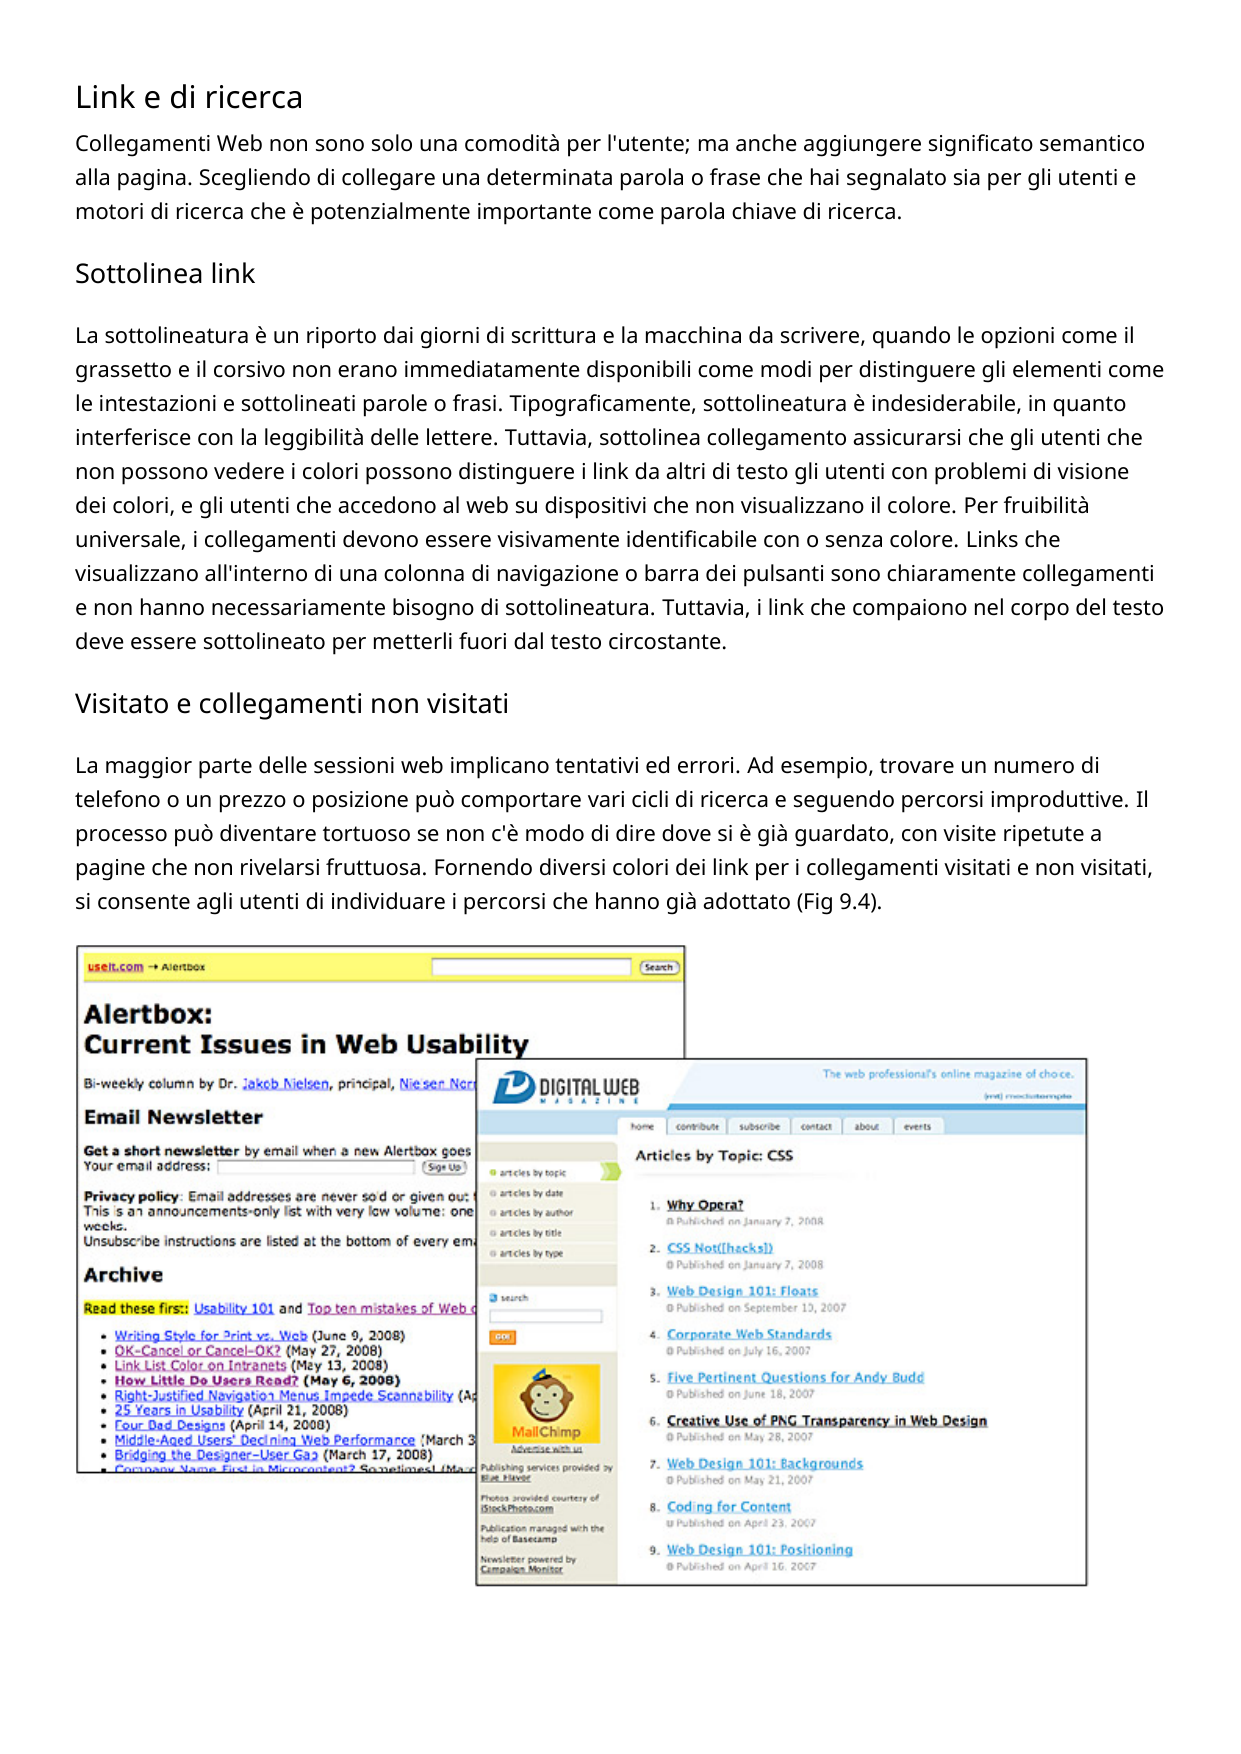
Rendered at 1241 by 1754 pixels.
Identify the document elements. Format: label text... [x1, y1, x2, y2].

subtitle Link e di ricerca [75, 75, 1165, 118]
text La sottolineatura è un riporto dai giorni di scrittura e la macchina da scrivere, quando le opzioni come il grassetto e il corsivo non erano immediatamente disponibili come modi per distinguere gli elementi come le intestazioni e sottolineati parole o frasi. Tipograficamente, sottolineatura è indesiderabile, in quanto interferisce con la leggibilità delle lettere. Tuttavia, sottolinea collegamento assicurarsi che gli utenti che non possono vedere i colori possono distinguere i link da altri di testo gli utenti con problemi di visione dei colori, e gli utenti che accedono al web su dispositivi che non visualizzano il colore. Per fruibilità universale, i collegamenti devono essere visivamente identificabile con o senza colore. Links che visualizzano all'interno di una colonna di navigazione o barra dei pulsanti sono chiaramente collegamenti e non hanno necessariamente bisogno di sottolineatura. Tuttavia, i link che compaiono nel corpo del testo deve essere sottolineato per metterli fuori dal testo circostante. [75, 316, 1165, 656]
text La maggior parte delle sessioni web implicano tentativi ed errori. Ad esempio, trovare un numero di telefono o un prezzo o posizione può comportare vari cicli di ricerca e seguendo percorsi improduttive. Il processo può diventare tortuoso se non c'è modo di dire dove si è già guardato, con visite ripetute a pagine che non rivelarsi fruttuosa. Fornendo diversi colori dei link per i collegamenti visitati e non visitati, si consente agli utenti di individuare i percorsi che hanno già adottato (Fig 9.4). [75, 746, 1165, 916]
picture [75, 945, 1092, 1588]
subtitle Visitato e collegamenti non visitati [75, 685, 1165, 722]
text Collegamenti Web non sono solo una comodità per l'utente; ma anche aggiungere significato semantico alla pagina. Scegliendo di collegare una determinata parola o frase che hai segnalato sia per gli utenti e motori di ricerca che è potenzialmente importante come parola chiave di ricerca. [75, 124, 1165, 226]
subtitle Sottolinea link [75, 255, 1165, 292]
